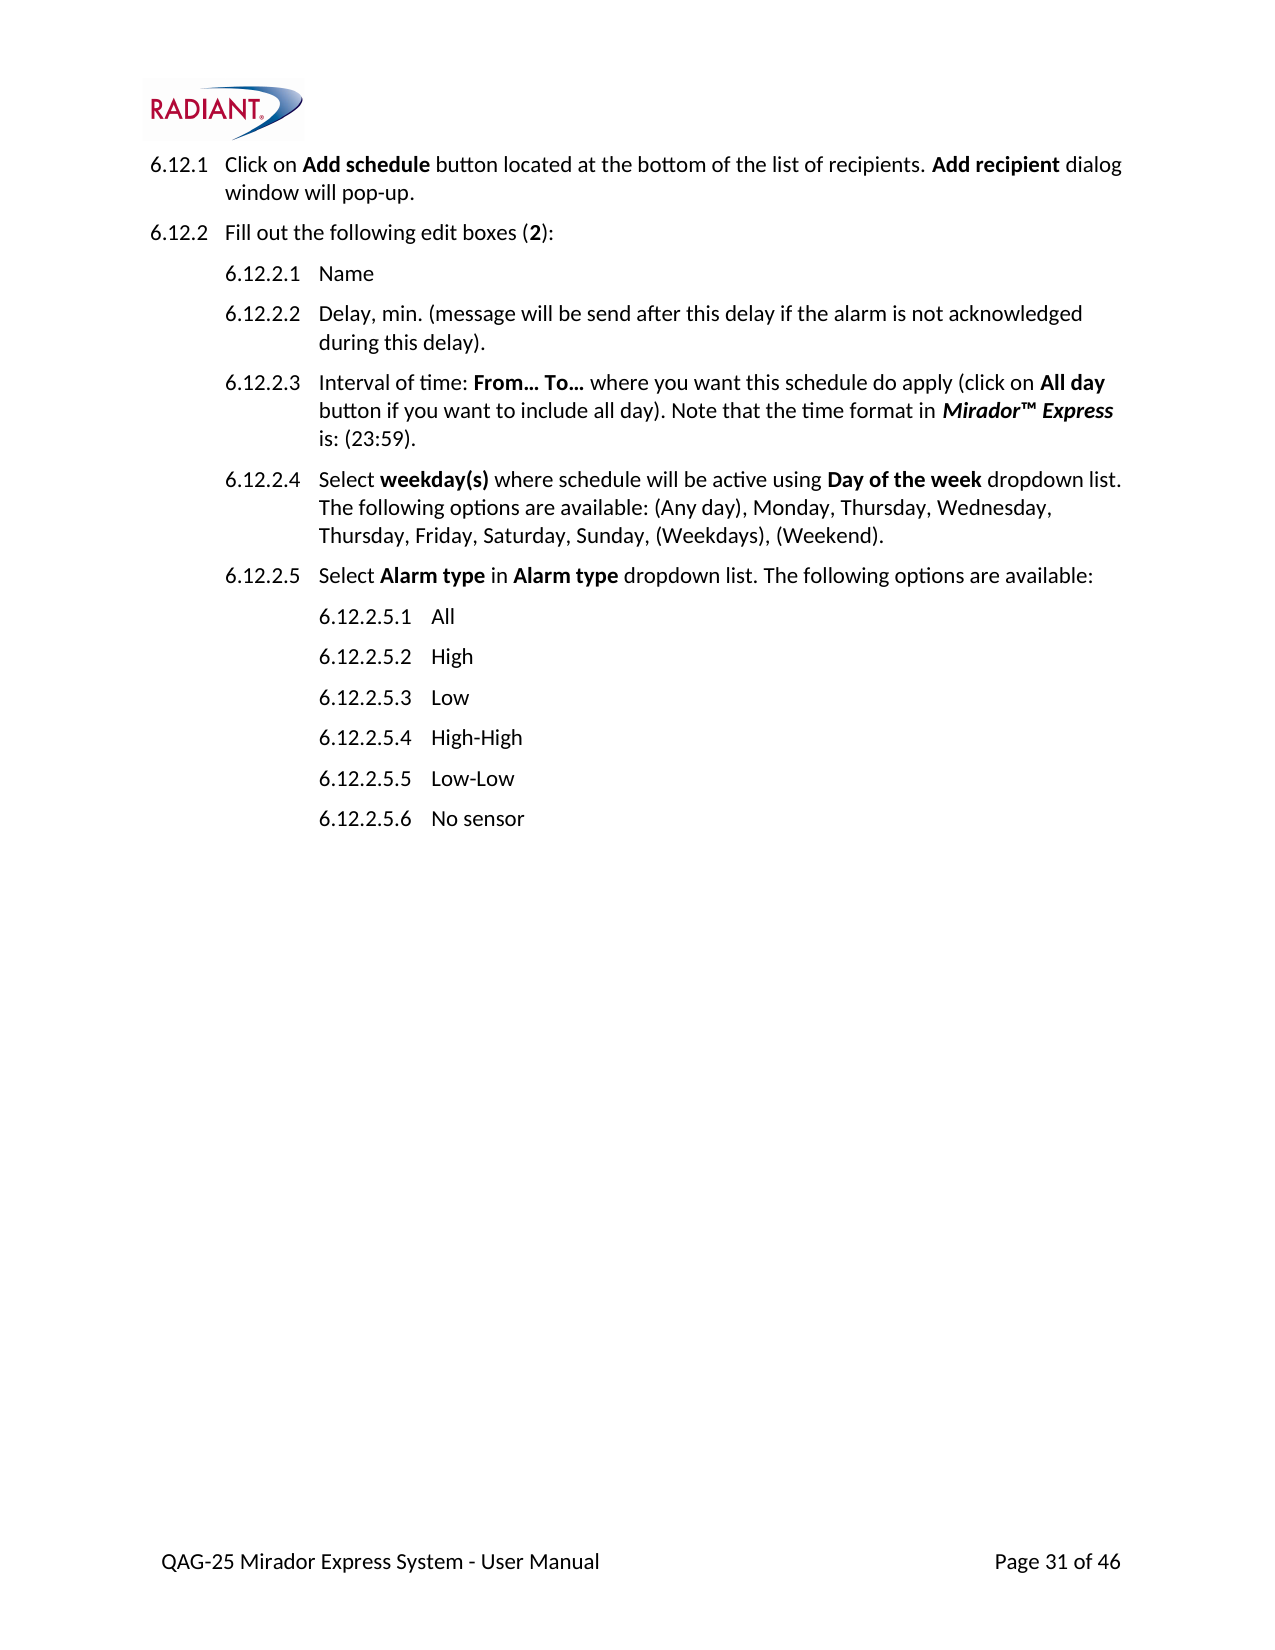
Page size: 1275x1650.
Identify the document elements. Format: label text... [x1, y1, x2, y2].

list High [319, 642, 1125, 670]
picture [142, 78, 305, 141]
list Low-Low [319, 764, 1125, 792]
list No sensor [319, 804, 1125, 832]
list All [319, 602, 1125, 630]
list Fill out the following edit boxes (2): [150, 218, 1125, 247]
list Select Alarm type in Alarm type dropdown list. The following options are available: [225, 561, 1125, 589]
list Delay, min. (message will be send after this delay if the alarm is not acknowledged during this delay). [225, 299, 1125, 356]
list Name [225, 259, 1125, 287]
list Select weekday(s) where schedule will be active using Day of the week dropdown list. The following options are available: (Any day), Monday, Thursday, Wednesday, Thursday, Friday, Saturday, Sunday, (Weekdays), (Weekend). [225, 465, 1125, 549]
list Click on Add schedule button located at the bottom of the list of recipients. Add recipient dialog window will pop-up. [150, 150, 1125, 206]
list High-High [319, 723, 1125, 751]
list Low [319, 683, 1125, 711]
list Interval of time: From… To… where you want this schedule do apply (click on All day button if you want to include all day). Note that the time format in Mirador™ Express is: (23:59). [225, 368, 1125, 452]
